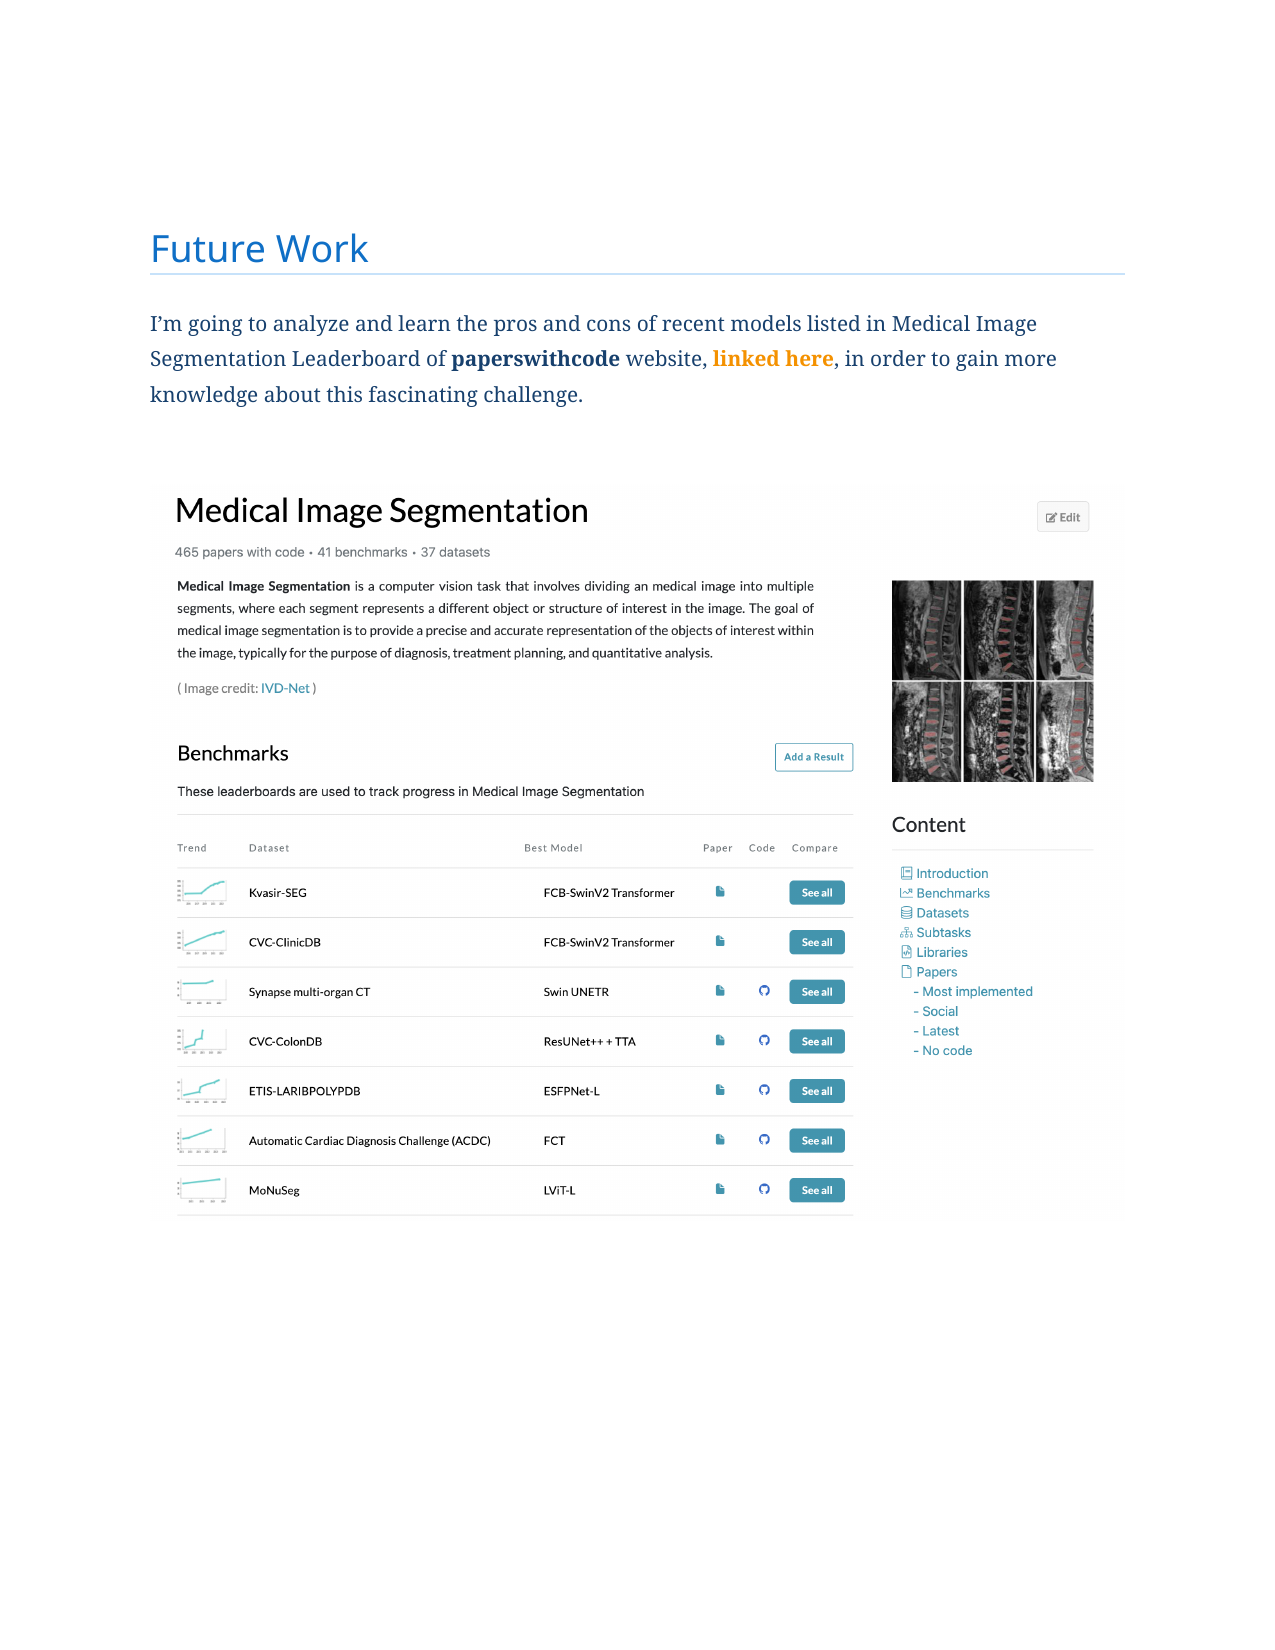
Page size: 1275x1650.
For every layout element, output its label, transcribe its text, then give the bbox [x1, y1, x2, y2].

text I’m going to analyze and learn the pros and cons of recent models listed in Medical Image Segmentation Leaderboard of paperswithcode website, linked here, in order to gain more knowledge about this fascinating challenge. [150, 309, 1125, 408]
subtitle Future Work [150, 222, 1125, 273]
picture [150, 484, 1125, 1221]
